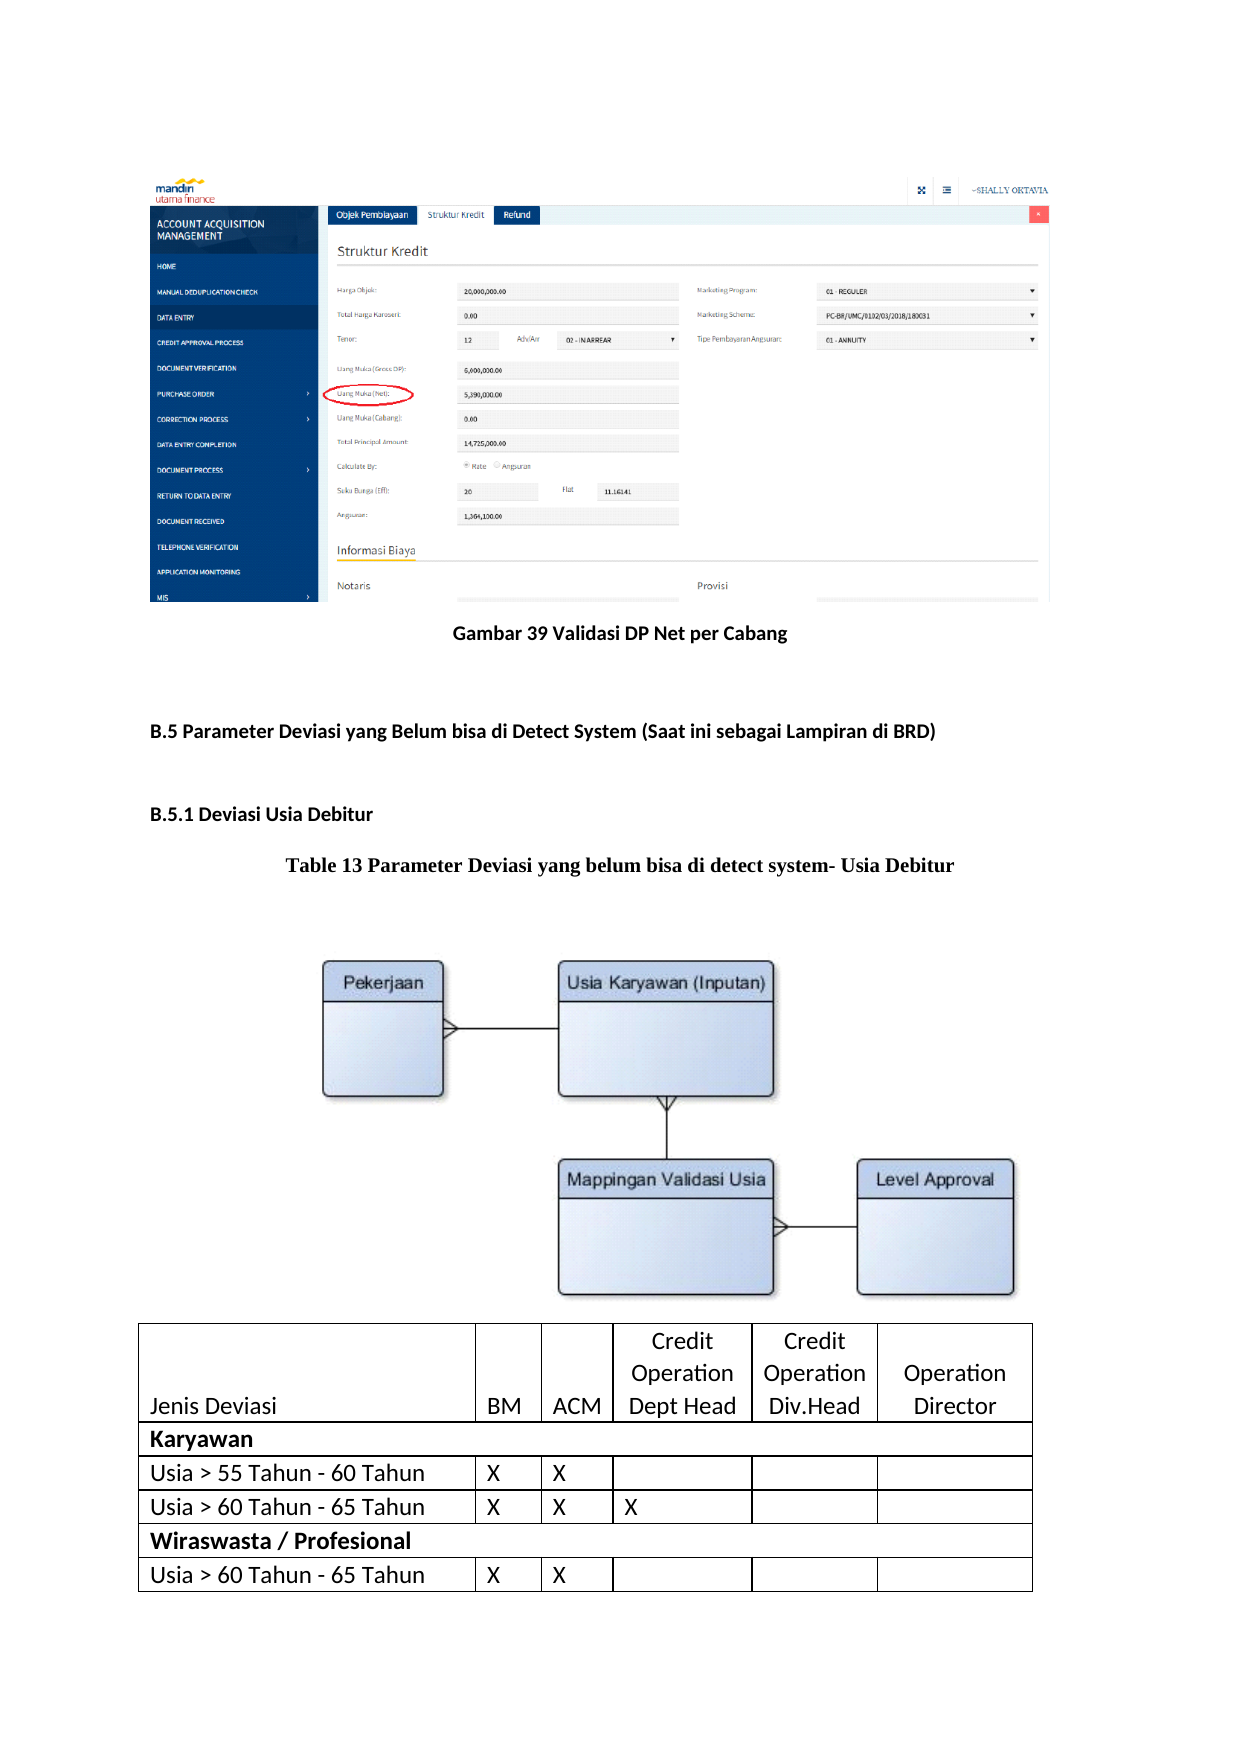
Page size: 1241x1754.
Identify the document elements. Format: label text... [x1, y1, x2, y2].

text B.5.1 Deviasi Usia Debitur [150, 798, 1090, 831]
table_cell X [476, 1457, 541, 1489]
table_cell [878, 1491, 1032, 1523]
table_cell X [614, 1491, 751, 1523]
table_header Jenis Deviasi [139, 1324, 475, 1421]
text Gambar 39 Validasi DP Net per Cabang [150, 617, 1090, 649]
table_cell Usia > 60 Tahun - 65 Tahun [139, 1558, 475, 1591]
table_header Credit Operation Div.Head [753, 1324, 877, 1421]
table_header Operation Director [878, 1324, 1032, 1421]
text Table 13 Parameter Deviasi yang belum bisa di detect system- Usia Debitur [150, 849, 1090, 882]
table_cell X [542, 1457, 612, 1489]
table_cell [614, 1558, 751, 1591]
table_header BM [476, 1324, 541, 1421]
table_cell [753, 1491, 877, 1523]
text B.5 Parameter Deviasi yang Belum bisa di Detect System (Saat ini sebagai Lampiran di BRD) [150, 714, 1090, 747]
table_cell Usia > 60 Tahun - 65 Tahun [139, 1491, 475, 1523]
table_cell X [476, 1558, 541, 1591]
table_cell Usia > 55 Tahun - 60 Tahun [139, 1457, 475, 1489]
table_header ACM [542, 1324, 612, 1421]
table_cell Karyawan [139, 1423, 1032, 1455]
table_cell X [542, 1558, 612, 1591]
table_cell Wiraswasta / Profesional [139, 1524, 1032, 1557]
table_cell X [542, 1491, 612, 1523]
table_cell [614, 1457, 751, 1489]
table_cell [753, 1457, 877, 1489]
table_header Credit Operation Dept Head [614, 1324, 751, 1421]
table_cell [753, 1558, 877, 1591]
table_cell X [476, 1491, 541, 1523]
table_cell [878, 1457, 1032, 1489]
table_cell [878, 1558, 1032, 1591]
